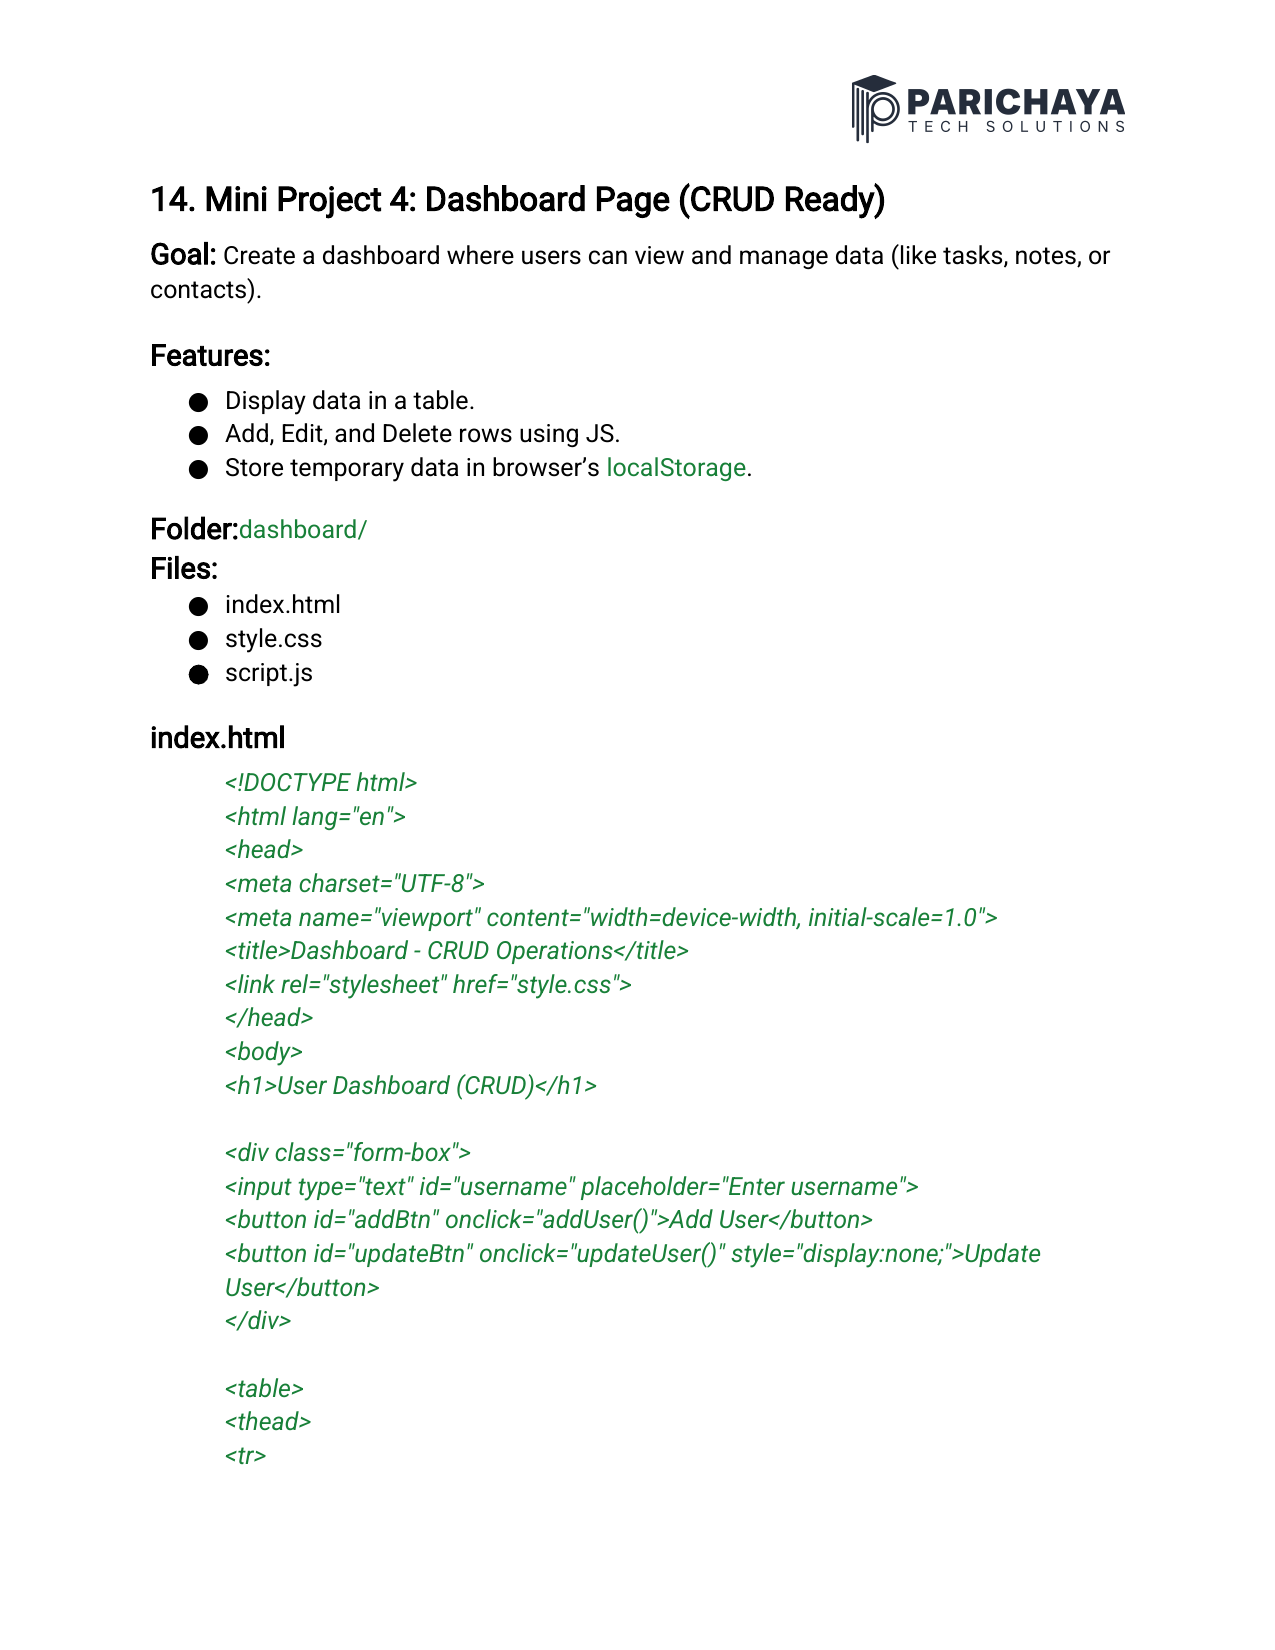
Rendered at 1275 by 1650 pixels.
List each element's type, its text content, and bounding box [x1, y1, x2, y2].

text index.html [150, 721, 1125, 755]
text <html lang="en"> [225, 802, 1125, 831]
text <title>Dashboard - CRUD Operations</title> [225, 936, 1125, 966]
picture [851, 75, 1125, 144]
text <meta name="viewport" content="width=device-width, initial-scale=1.0"> [225, 903, 1125, 932]
text Features: [150, 338, 1125, 372]
text <input type="text" id="username" placeholder="Enter username"> [225, 1172, 1125, 1201]
text </div> [225, 1306, 1125, 1336]
list style.css [187, 624, 1125, 653]
text <button id="updateBtn" onclick="updateUser()" style="display:none;">Update User</button> [225, 1239, 1125, 1302]
text <h1>User Dashboard (CRUD)</h1> [225, 1071, 1125, 1100]
subtitle 14. Mini Project 4: Dashboard Page (CRUD Ready) [150, 179, 1125, 219]
text </head> [225, 1004, 1125, 1033]
text <meta charset="UTF-8"> [225, 869, 1125, 898]
text <body> [225, 1037, 1125, 1067]
text <button id="addBtn" onclick="addUser()">Add User</button> [225, 1206, 1125, 1235]
text Folder:dashboard/ Files: [150, 512, 1125, 585]
text <!DOCTYPE html> [225, 768, 1125, 797]
list script.js [187, 658, 1125, 687]
list Add, Edit, and Delete rows using JS. [187, 419, 1125, 449]
text <table> [225, 1374, 1125, 1403]
list Display data in a table. [187, 386, 1125, 415]
text <div class="form-box"> [225, 1138, 1125, 1167]
text Goal: Create a dashboard where users can view and manage data (like tasks, notes, or contacts). [150, 237, 1125, 305]
list index.html [187, 590, 1125, 620]
text <tr> [225, 1441, 1125, 1470]
text <link rel="stylesheet" href="style.css"> [225, 970, 1125, 999]
text <head> [225, 835, 1125, 865]
list Store temporary data in browser’s localStorage. [187, 453, 1125, 482]
text <thead> [225, 1407, 1125, 1437]
